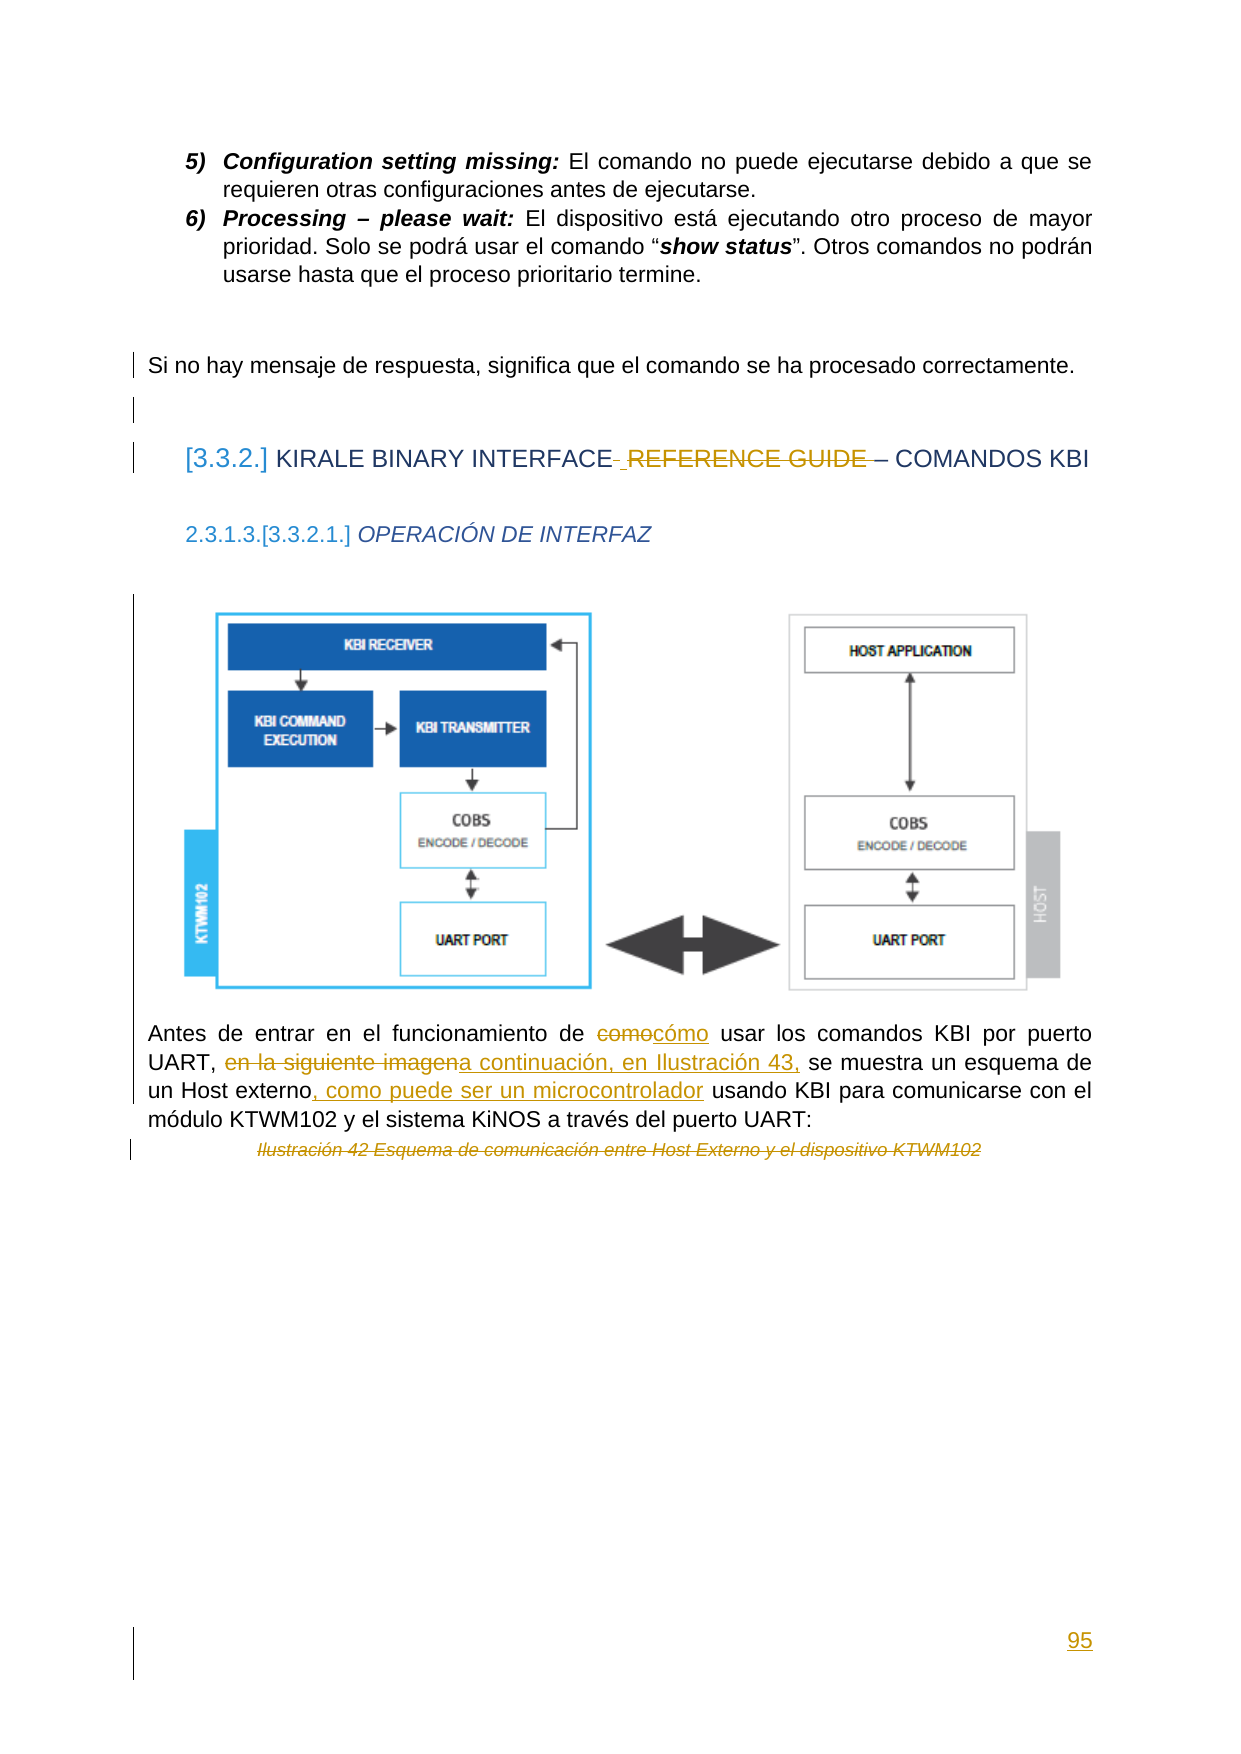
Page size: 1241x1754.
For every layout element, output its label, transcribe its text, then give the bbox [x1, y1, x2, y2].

subtitle OPERACIÓN DE INTERFAZ [185, 521, 1092, 547]
text Si no hay mensaje de respuesta, significa que el comando se ha procesado correctamente. [148, 352, 1092, 378]
subtitle KIRALE BINARY INTERFACE– COMANDOS KBI [185, 442, 1092, 473]
list Processing – please wait: El dispositivo está ejecutando otro proceso de mayor prioridad. Solo se podrá usar el comando “show status”. Otros comandos no podrán usarse hasta que el proceso prioritario termine. [185, 204, 1092, 288]
list Configuration setting missing: El comando no puede ejecutarse debido a que se requieren otras configuraciones antes de ejecutarse. [185, 148, 1092, 202]
picture [147, 594, 1098, 1019]
text Antes de entrar en el funcionamiento de usar los comandos KBI por puerto UART, se muestra un esquema de un Host externo usando KBI para comunicarse con el módulo KTWM102 y el sistema KiNOS a través del puerto UART: [148, 1019, 1092, 1132]
